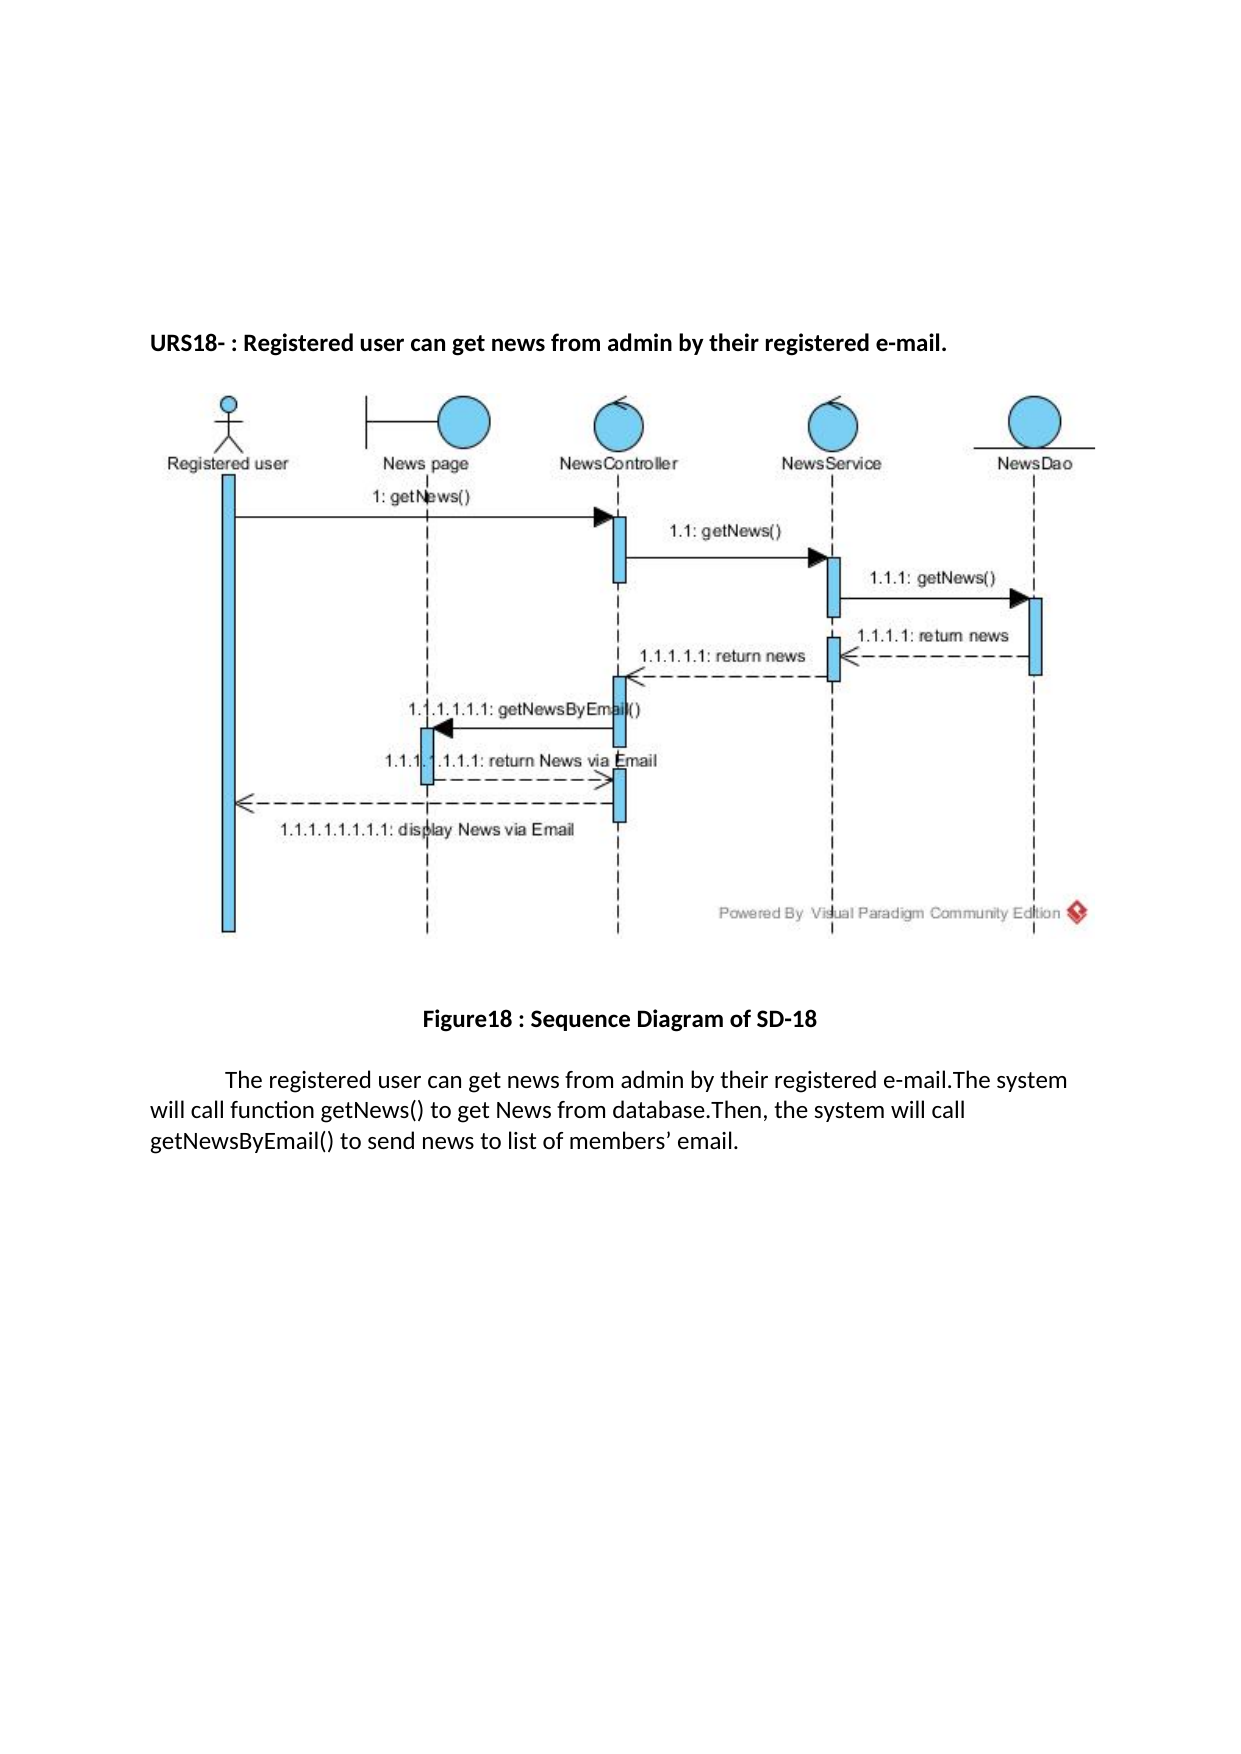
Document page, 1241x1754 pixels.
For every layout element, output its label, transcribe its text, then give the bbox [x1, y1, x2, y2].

text The registered user can get news from admin by their registered e-mail.The system will call function getNews() to get News from database.Then, the system will call getNewsByEmail() to send news to list of members’ email. [150, 1064, 1090, 1156]
text Figure18 : Sequence Diagram of SD-18 [150, 1003, 1090, 1033]
picture [150, 393, 1096, 939]
text URS18- : Registered user can get news from admin by their registered e-mail. [150, 327, 1090, 358]
